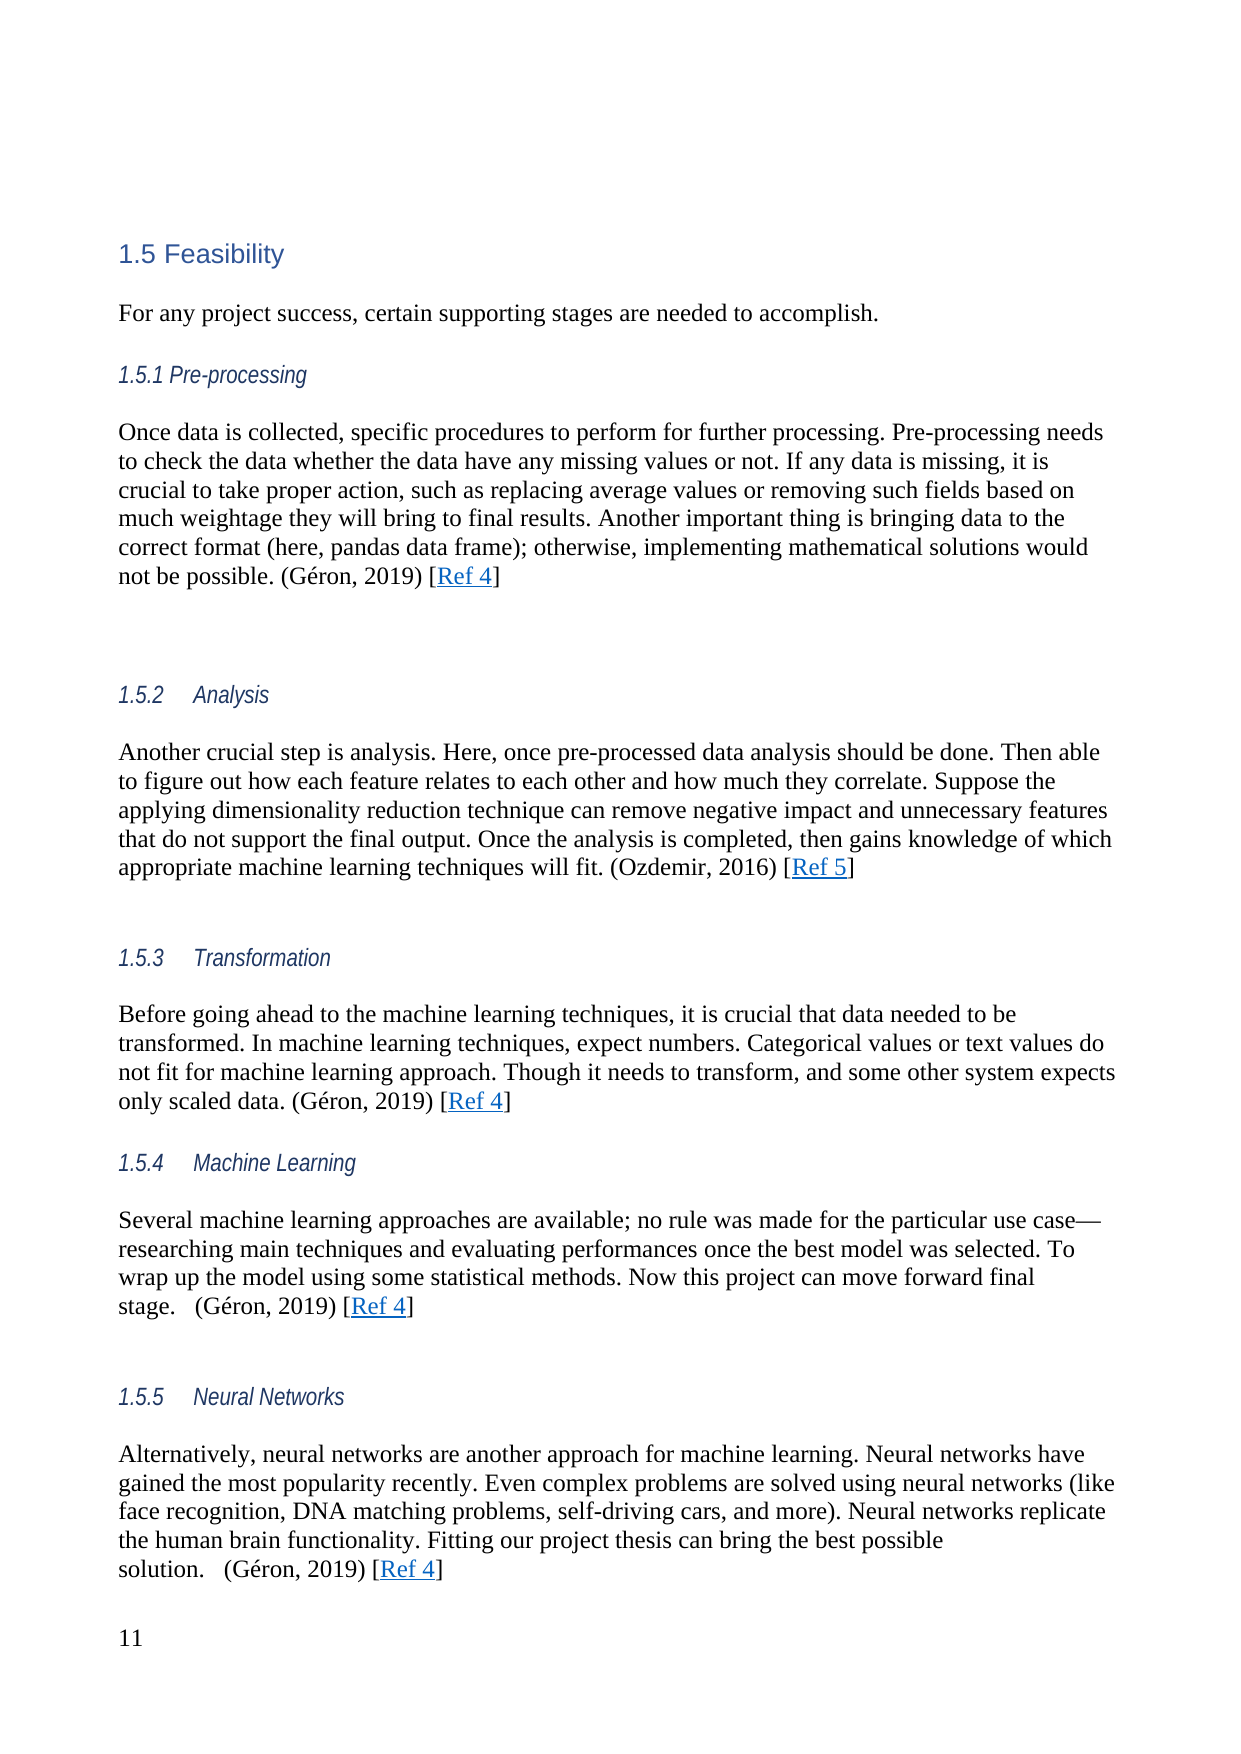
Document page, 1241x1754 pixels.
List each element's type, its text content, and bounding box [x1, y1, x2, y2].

subtitle Transformation [118, 943, 1122, 972]
subtitle Analysis [118, 680, 1122, 709]
subtitle Machine Learning [118, 1147, 1122, 1176]
text Once data is collected, specific procedures to perform for further processing. Pre-processing needs to check the data whether the data have any missing values or not. If any data is missing, it is crucial to take proper action, such as replacing average values or removing such fields based on much weightage they will bring to final results. Another important thing is bringing data to the correct format (here, pandas data frame); otherwise, implementing mathematical solutions would not be possible. (Géron, 2019) [Ref 4] [118, 417, 1122, 590]
text Before going ahead to the machine learning techniques, it is crucial that data needed to be transformed. In machine learning techniques, expect numbers. Categorical values or text values do not fit for machine learning approach. Though it needs to transform, and some other system expects only scaled data. (Géron, 2019) [Ref 4] [118, 999, 1122, 1114]
text Several machine learning approaches are available; no rule was made for the particular use case—researching main techniques and evaluating performances once the best model was selected. To wrap up the model using some statistical methods. Now this project can move forward final stage. (Géron, 2019) [Ref 4] [118, 1205, 1122, 1320]
subtitle Neural Networks [118, 1382, 1122, 1410]
text Alternatively, neural networks are another approach for machine learning. Neural networks have gained the most popularity recently. Even complex problems are solved using neural networks (like face recognition, DNA matching problems, self-driving cars, and more). Neural networks replicate the human brain functionality. Fitting our project thesis can bring the best possible solution. (Géron, 2019) [Ref 4] [118, 1439, 1122, 1583]
subtitle 1.5.1 Pre-processing [118, 360, 1122, 388]
text For any project success, certain supporting stages are needed to accomplish. [118, 298, 1122, 327]
text Another crucial step is analysis. Here, once pre-processed data analysis should be done. Then able to figure out how each feature relates to each other and how much they correlate. Suppose the applying dimensionality reduction technique can remove negative impact and unnecessary features that do not support the final output. Once the analysis is completed, then gains knowledge of which appropriate machine learning techniques will fit. (Ozdemir, 2016) [Ref 5] [118, 737, 1122, 881]
subtitle Feasibility [118, 238, 1122, 269]
